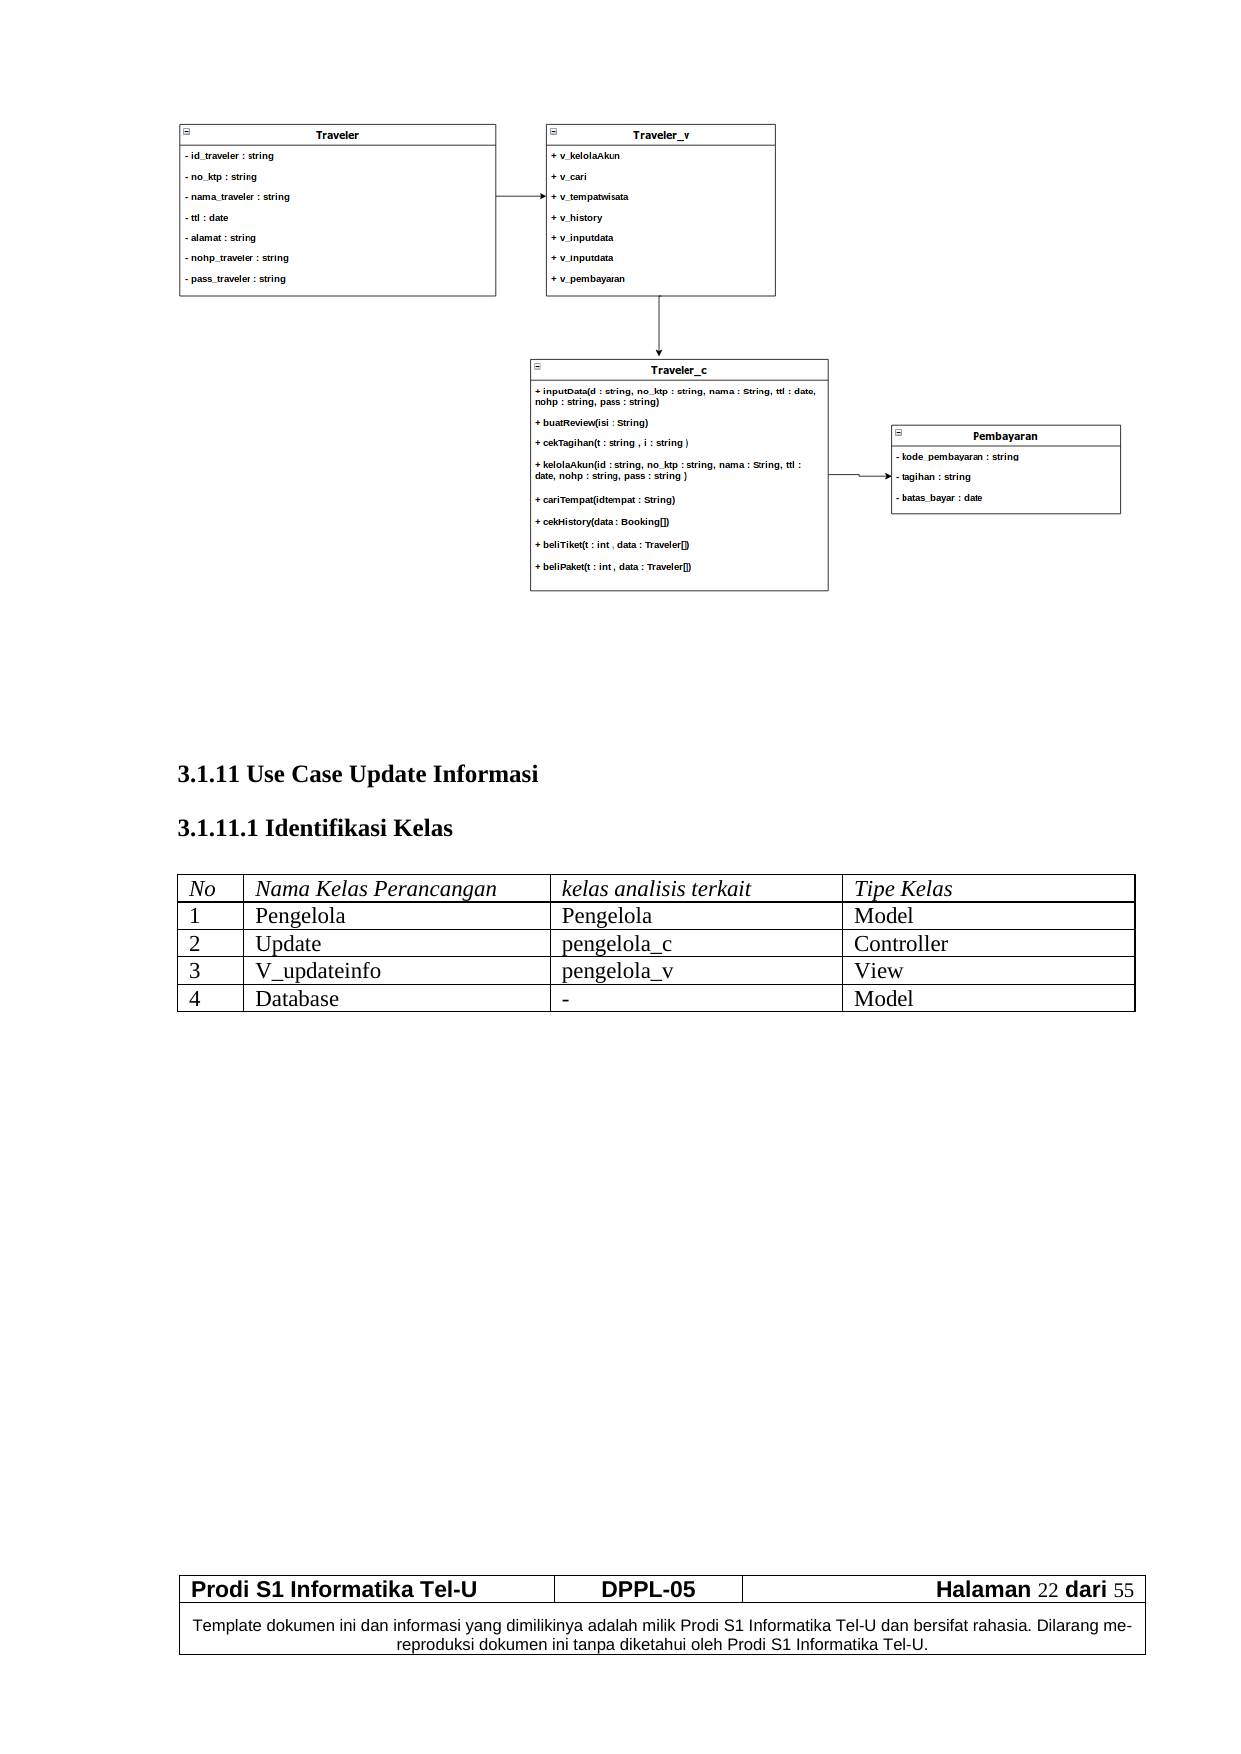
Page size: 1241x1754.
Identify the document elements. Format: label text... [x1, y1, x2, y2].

table_cell Update [244, 930, 550, 956]
subtitle 3.1.11 Use Case Update Informasi [177, 759, 1122, 788]
table_header Tipe Kelas [843, 875, 1134, 901]
table_cell Pengelola [244, 903, 550, 929]
table_cell V_updateinfo [244, 957, 550, 984]
table_cell 1 [178, 903, 243, 929]
table_header kelas analisis terkait [551, 875, 842, 901]
table_cell View [843, 957, 1134, 984]
table_cell 2 [178, 930, 243, 956]
table_cell 3 [178, 957, 243, 984]
table_cell Database [244, 985, 550, 1011]
picture [177, 118, 1123, 598]
table_cell Model [843, 903, 1134, 929]
table_cell 4 [178, 985, 243, 1011]
table_cell Model [843, 985, 1134, 1011]
table_header No [178, 875, 243, 901]
table_cell pengelola_c [551, 930, 842, 956]
table_cell Controller [843, 930, 1134, 956]
subtitle 3.1.11.1 Identifikasi Kelas [177, 813, 1122, 841]
table_cell Pengelola [551, 903, 842, 929]
table_cell - [551, 985, 842, 1011]
table_header Nama Kelas Perancangan [244, 875, 550, 901]
table_cell pengelola_v [551, 957, 842, 984]
